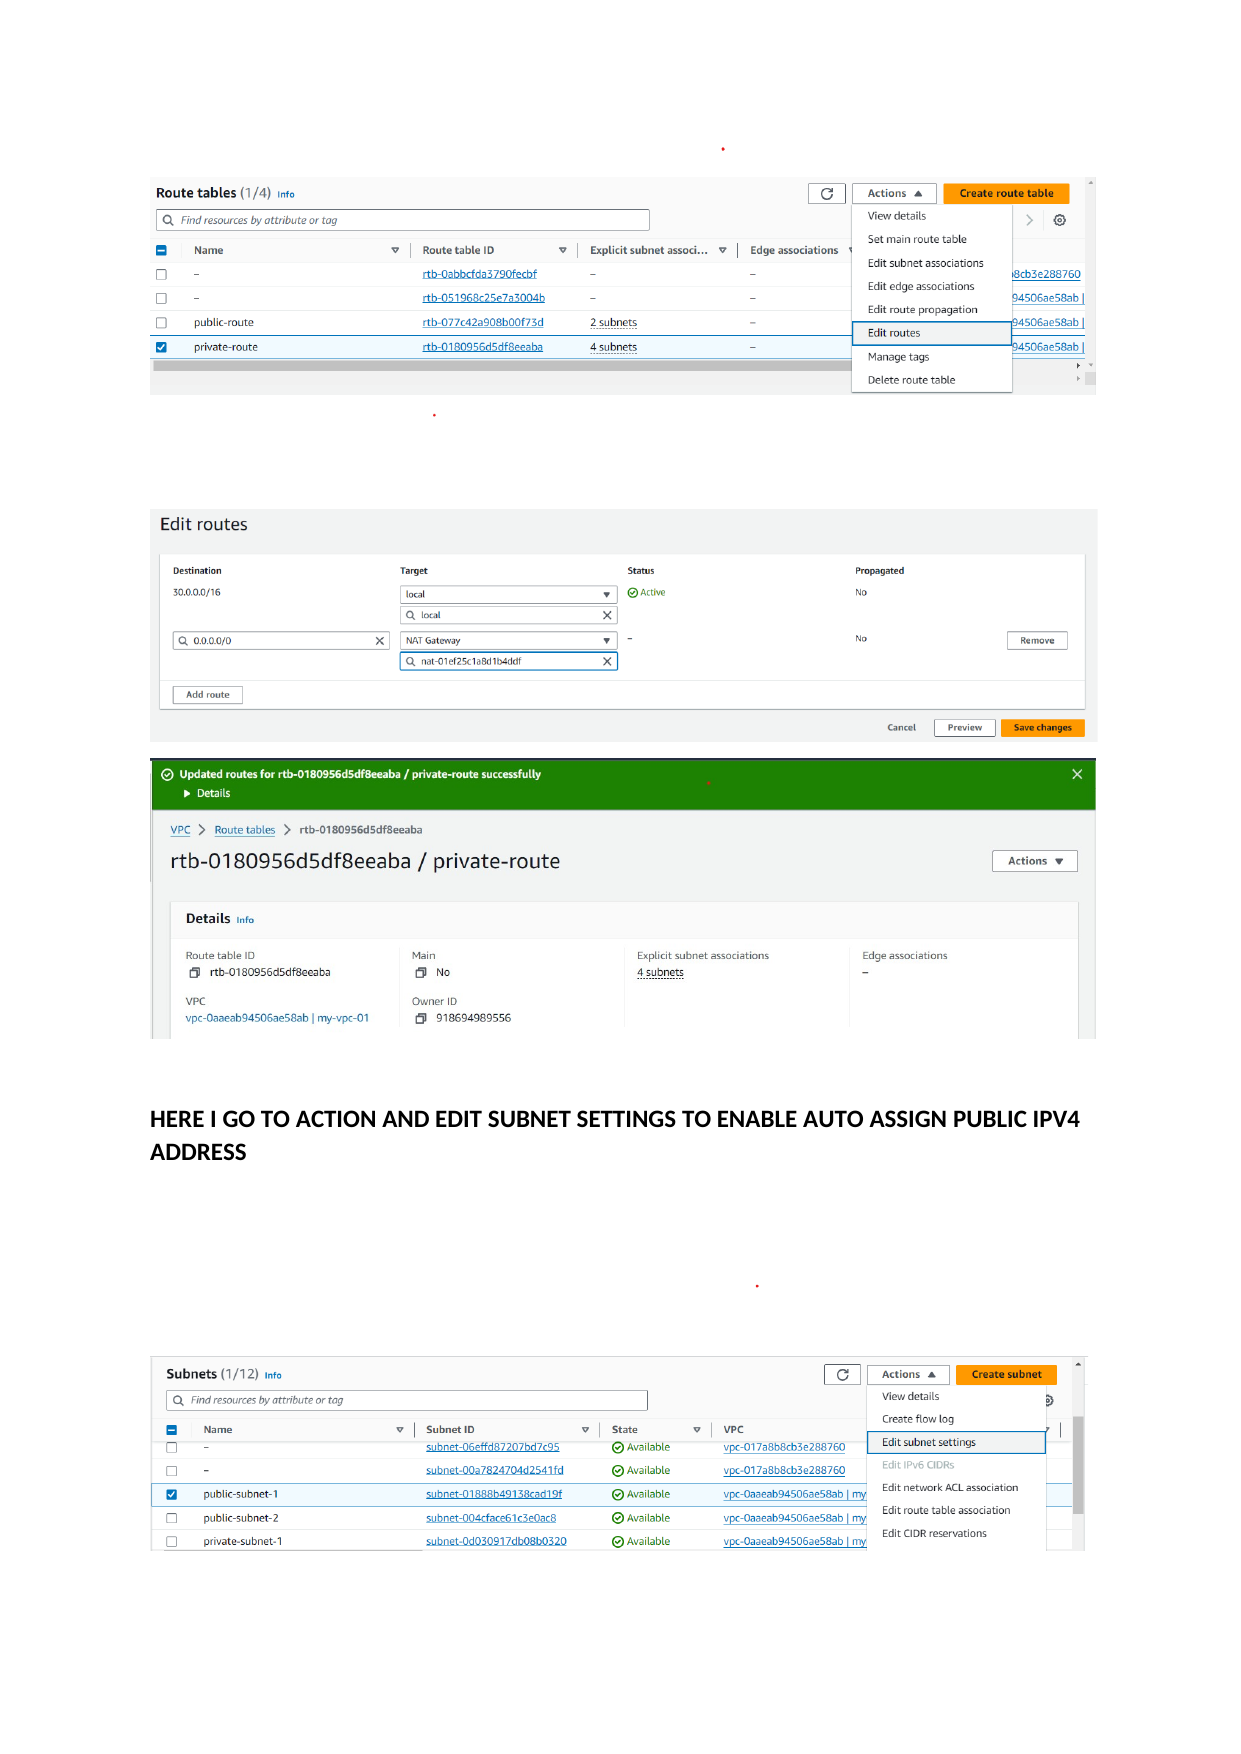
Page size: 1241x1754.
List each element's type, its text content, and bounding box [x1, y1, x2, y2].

text HERE I GO TO ACTION AND EDIT SUBNET SETTINGS TO ENABLE AUTO ASSIGN PUBLIC IPV4 ADDRESS [150, 1103, 1101, 1166]
picture [150, 413, 1098, 742]
picture [150, 758, 1096, 1039]
picture [150, 147, 1096, 395]
picture [150, 1284, 1089, 1551]
